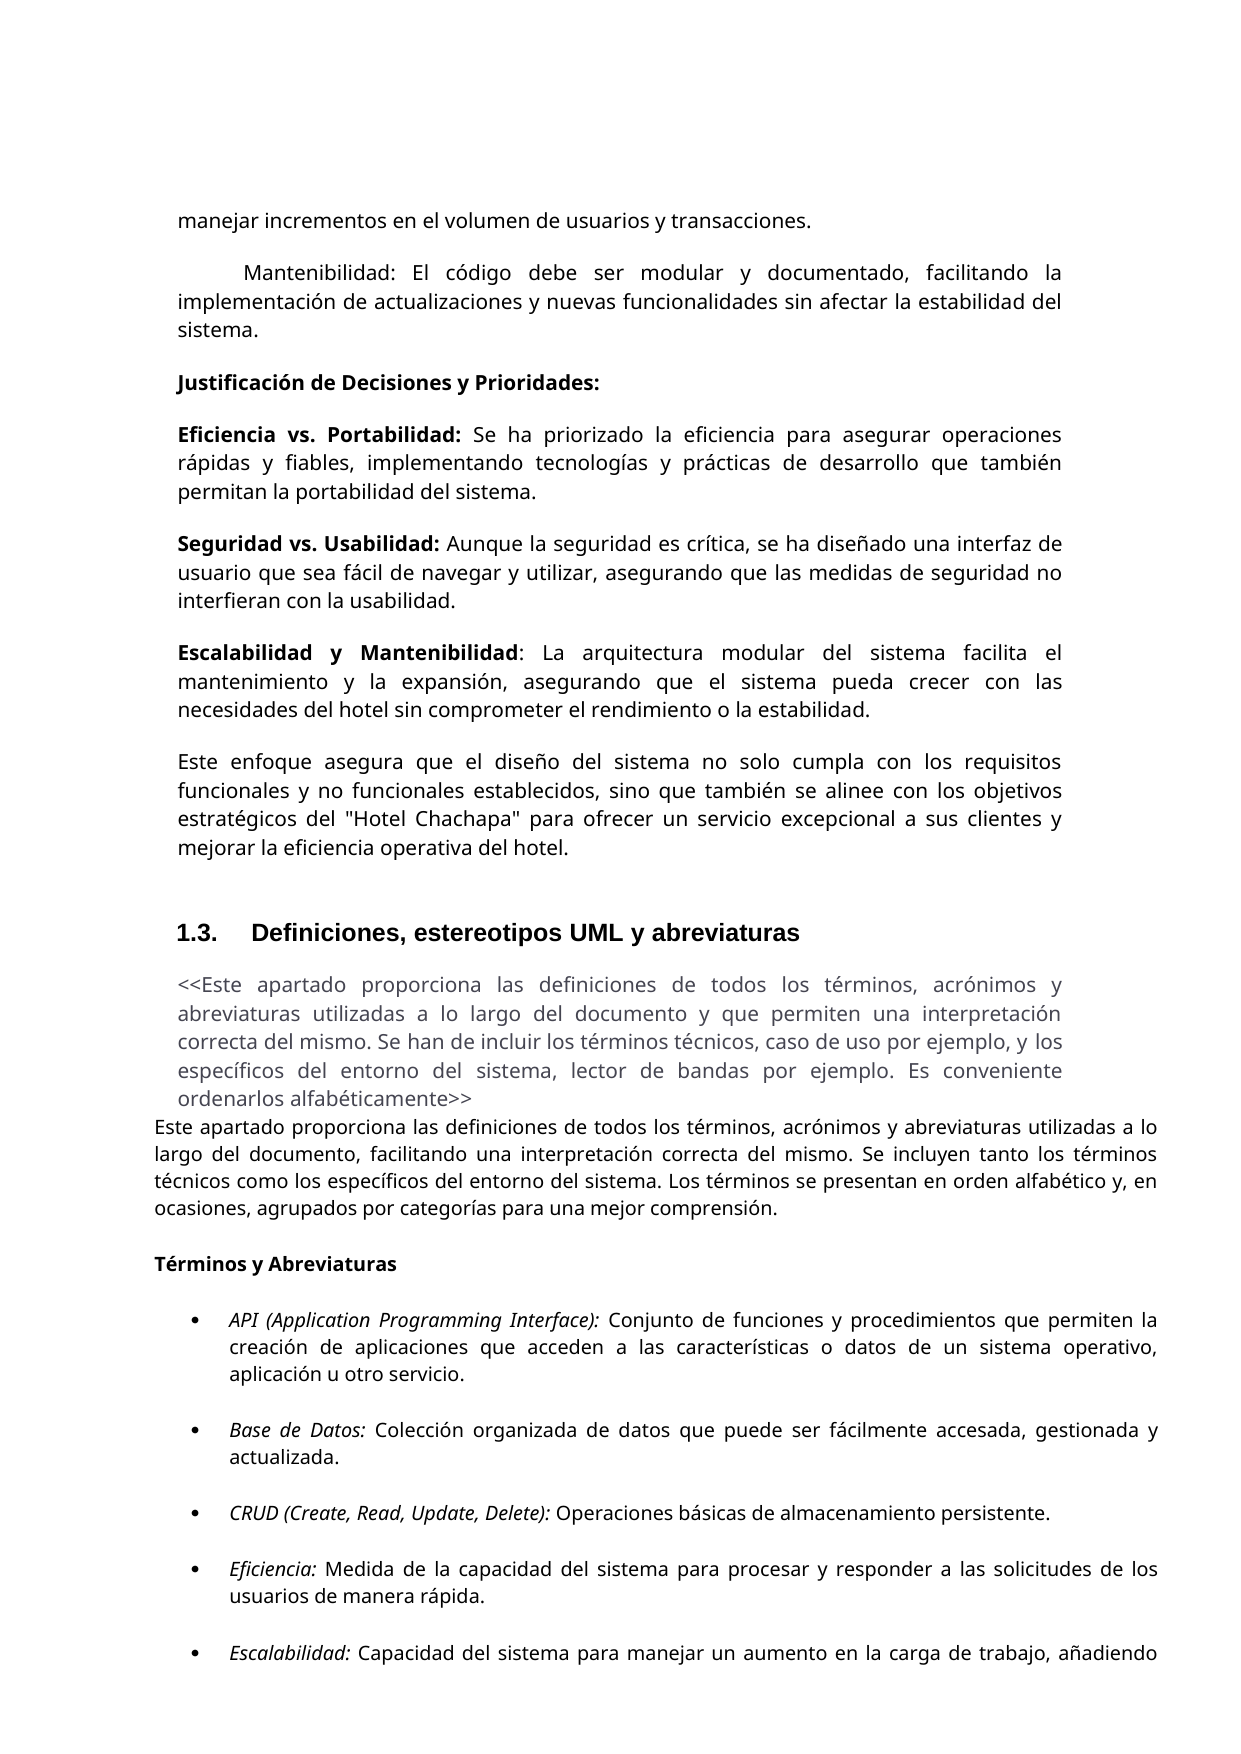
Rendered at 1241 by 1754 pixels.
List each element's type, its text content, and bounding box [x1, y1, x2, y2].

subtitle Definiciones, estereotipos UML y abreviaturas [176, 917, 1159, 946]
text Términos y Abreviaturas [154, 1251, 1159, 1278]
list CRUD (Create, Read, Update, Delete): Operaciones básicas de almacenamiento persistente. [192, 1500, 1159, 1527]
text Justificación de Decisiones y Prioridades: [177, 368, 1063, 396]
text <<Este apartado proporciona las definiciones de todos los términos, acrónimos y abreviaturas utilizadas a lo largo del documento y que permiten una interpretación correcta del mismo. Se han de incluir los términos técnicos, caso de uso por ejemplo, y los específicos del entorno del sistema, lector de bandas por ejemplo. Es conveniente ordenarlos alfabéticamente>> [177, 970, 1063, 1113]
list Base de Datos: Colección organizada de datos que puede ser fácilmente accesada, gestionada y actualizada. [192, 1417, 1159, 1471]
text Eficiencia vs. Portabilidad: Se ha priorizado la eficiencia para asegurar operaciones rápidas y fiables, implementando tecnologías y prácticas de desarrollo que también permitan la portabilidad del sistema. [177, 420, 1063, 505]
text Este apartado proporciona las definiciones de todos los términos, acrónimos y abreviaturas utilizadas a lo largo del documento, facilitando una interpretación correcta del mismo. Se incluyen tanto los términos técnicos como los específicos del entorno del sistema. Los términos se presentan en orden alfabético y, en ocasiones, agrupados por categorías para una mejor comprensión. [154, 1114, 1159, 1222]
text Este enfoque asegura que el diseño del sistema no solo cumpla con los requisitos funcionales y no funcionales establecidos, sino que también se alinee con los objetivos estratégicos del "Hotel Chachapa" para ofrecer un servicio excepcional a sus clientes y mejorar la eficiencia operativa del hotel. [177, 747, 1063, 861]
text Mantenibilidad: El código debe ser modular y documentado, facilitando la implementación de actualizaciones y nuevas funcionalidades sin afectar la estabilidad del sistema. [177, 258, 1063, 344]
text Escalabilidad y Mantenibilidad: La arquitectura modular del sistema facilita el mantenimiento y la expansión, asegurando que el sistema pueda crecer con las necesidades del hotel sin comprometer el rendimiento o la estabilidad. [177, 638, 1063, 724]
text Seguridad vs. Usabilidad: Aunque la seguridad es crítica, se ha diseñado una interfaz de usuario que sea fácil de navegar y utilizar, asegurando que las medidas de seguridad no interfieran con la usabilidad. [177, 529, 1063, 614]
list Eficiencia: Medida de la capacidad del sistema para procesar y responder a las solicitudes de los usuarios de manera rápida. [192, 1556, 1159, 1610]
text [177, 206, 1063, 235]
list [192, 1639, 1159, 1666]
list API (Application Programming Interface): Conjunto de funciones y procedimientos que permiten la creación de aplicaciones que acceden a las características o datos de un sistema operativo, aplicación u otro servicio. [192, 1307, 1159, 1388]
